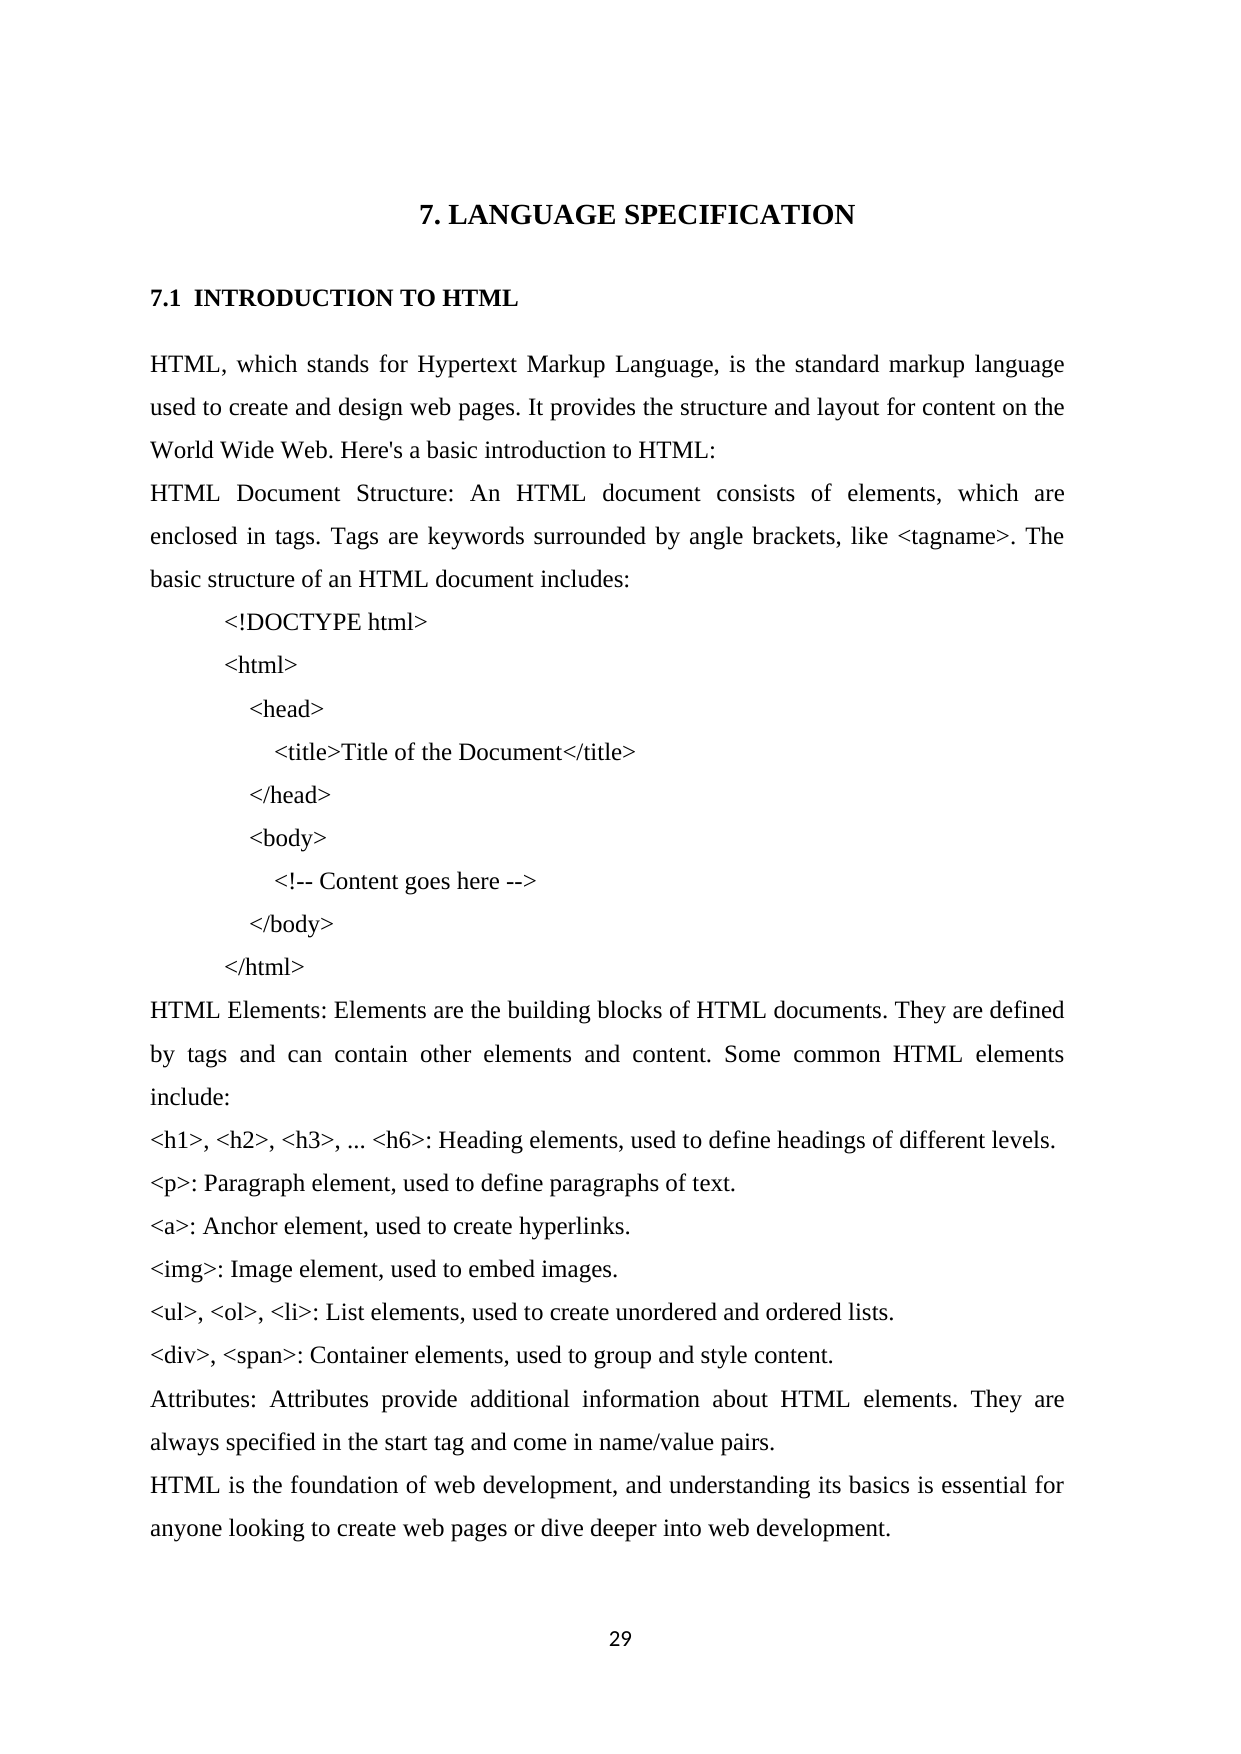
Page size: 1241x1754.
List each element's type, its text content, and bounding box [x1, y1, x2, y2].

text HTML Document Structure: An HTML document consists of elements, which are enclosed in tags. Tags are keywords surrounded by angle brackets, like <tagname>. The basic structure of an HTML document includes: [150, 478, 1066, 593]
text <head> [224, 694, 1095, 722]
text </body> [224, 909, 1095, 938]
text <img>: Image element, used to embed images. [150, 1254, 1095, 1283]
text </head> [224, 780, 1095, 809]
list INTRODUCTION TO HTML [150, 283, 1095, 311]
text <a>: Anchor element, used to create hyperlinks. [150, 1211, 1095, 1240]
text HTML Elements: Elements are the building blocks of HTML documents. They are defined by tags and can contain other elements and content. Some common HTML elements include: [150, 996, 1066, 1111]
text <p>: Paragraph element, used to define paragraphs of text. [150, 1168, 1095, 1197]
text 7. LANGUAGE SPECIFICATION [179, 197, 1095, 231]
text HTML is the foundation of web development, and understanding its basics is essential for anyone looking to create web pages or dive deeper into web development. [150, 1470, 1066, 1542]
text <title>Title of the Document</title> [224, 737, 1095, 766]
text <!DOCTYPE html> [224, 607, 1095, 636]
text <html> [224, 651, 1095, 679]
text <body> [224, 823, 1095, 852]
text Attributes: Attributes provide additional information about HTML elements. They are always specified in the start tag and come in name/value pairs. [150, 1384, 1066, 1456]
text <h1>, <h2>, <h3>, ... <h6>: Heading elements, used to define headings of different levels. [150, 1125, 1066, 1154]
text <div>, <span>: Container elements, used to group and style content. [150, 1341, 1095, 1369]
text <!-- Content goes here --> [224, 866, 1095, 895]
text HTML, which stands for Hypertext Markup Language, is the standard markup language used to create and design web pages. It provides the structure and layout for content on the World Wide Web. Here's a basic introduction to HTML: [150, 349, 1066, 464]
text <ul>, <ol>, <li>: List elements, used to create unordered and ordered lists. [150, 1297, 1095, 1326]
text </html> [224, 952, 1095, 981]
